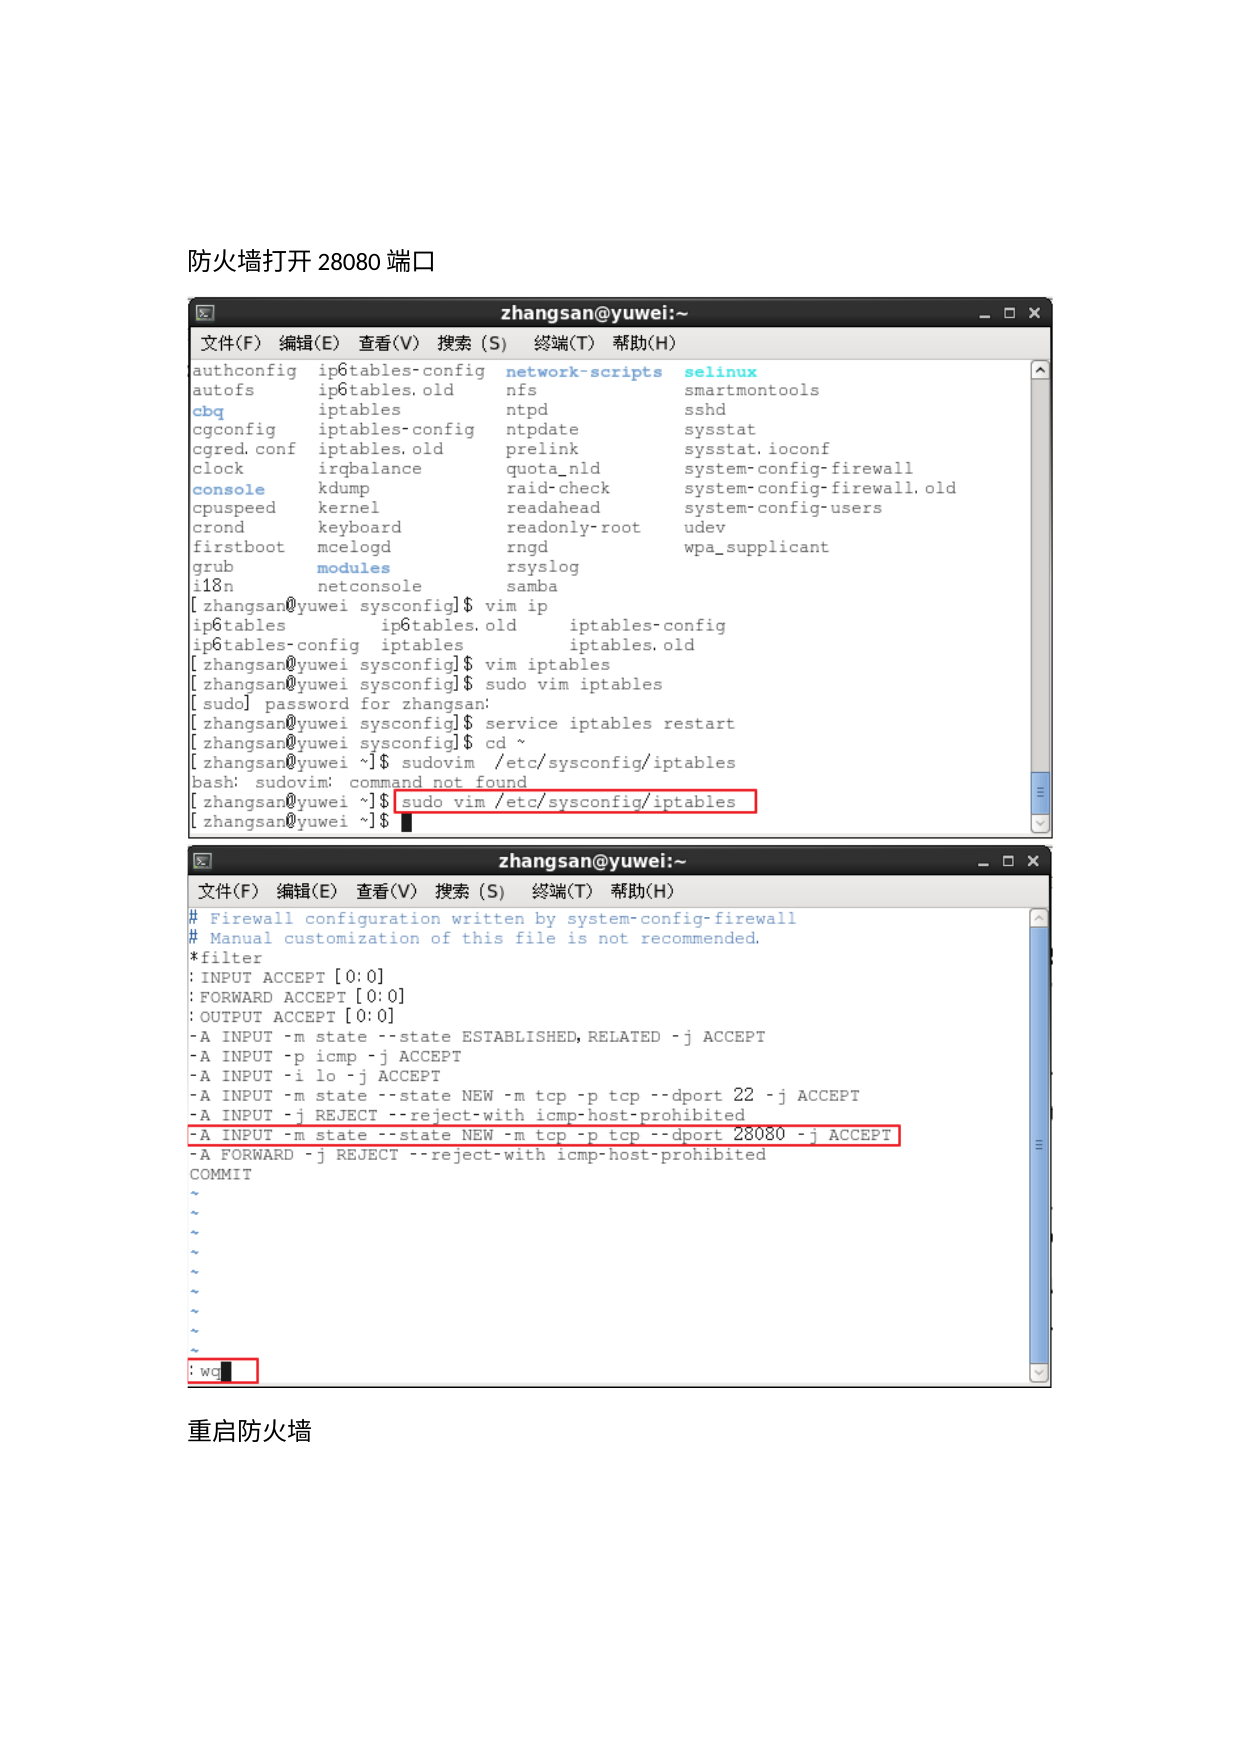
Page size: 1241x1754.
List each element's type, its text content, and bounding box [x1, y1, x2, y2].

picture [187, 844, 1053, 1388]
picture [187, 296, 1053, 840]
text 重启防火墙 [187, 1397, 1053, 1462]
text 防火墙打开28080端口 [187, 227, 1053, 292]
